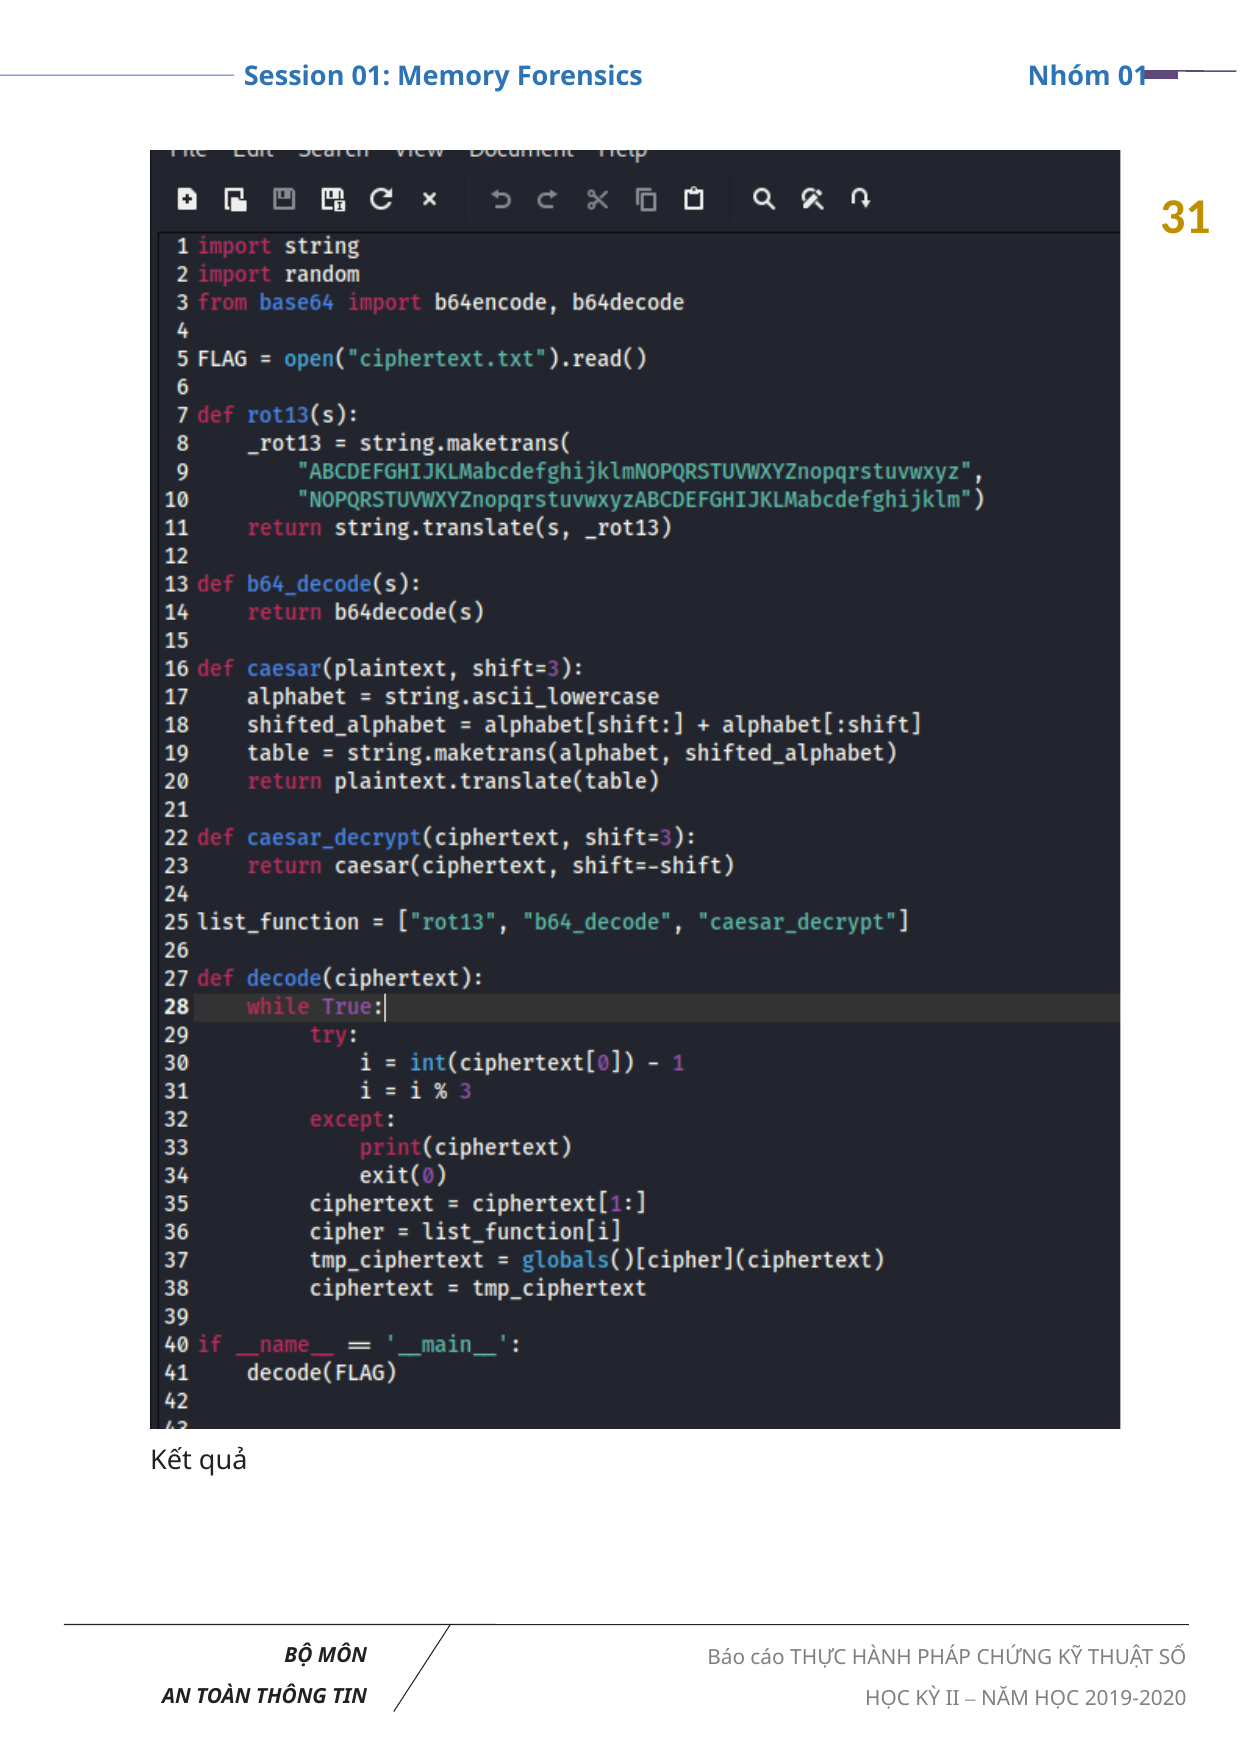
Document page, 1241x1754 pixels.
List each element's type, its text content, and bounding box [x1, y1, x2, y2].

text Kết quả [150, 1441, 1153, 1478]
picture [150, 150, 1121, 1429]
